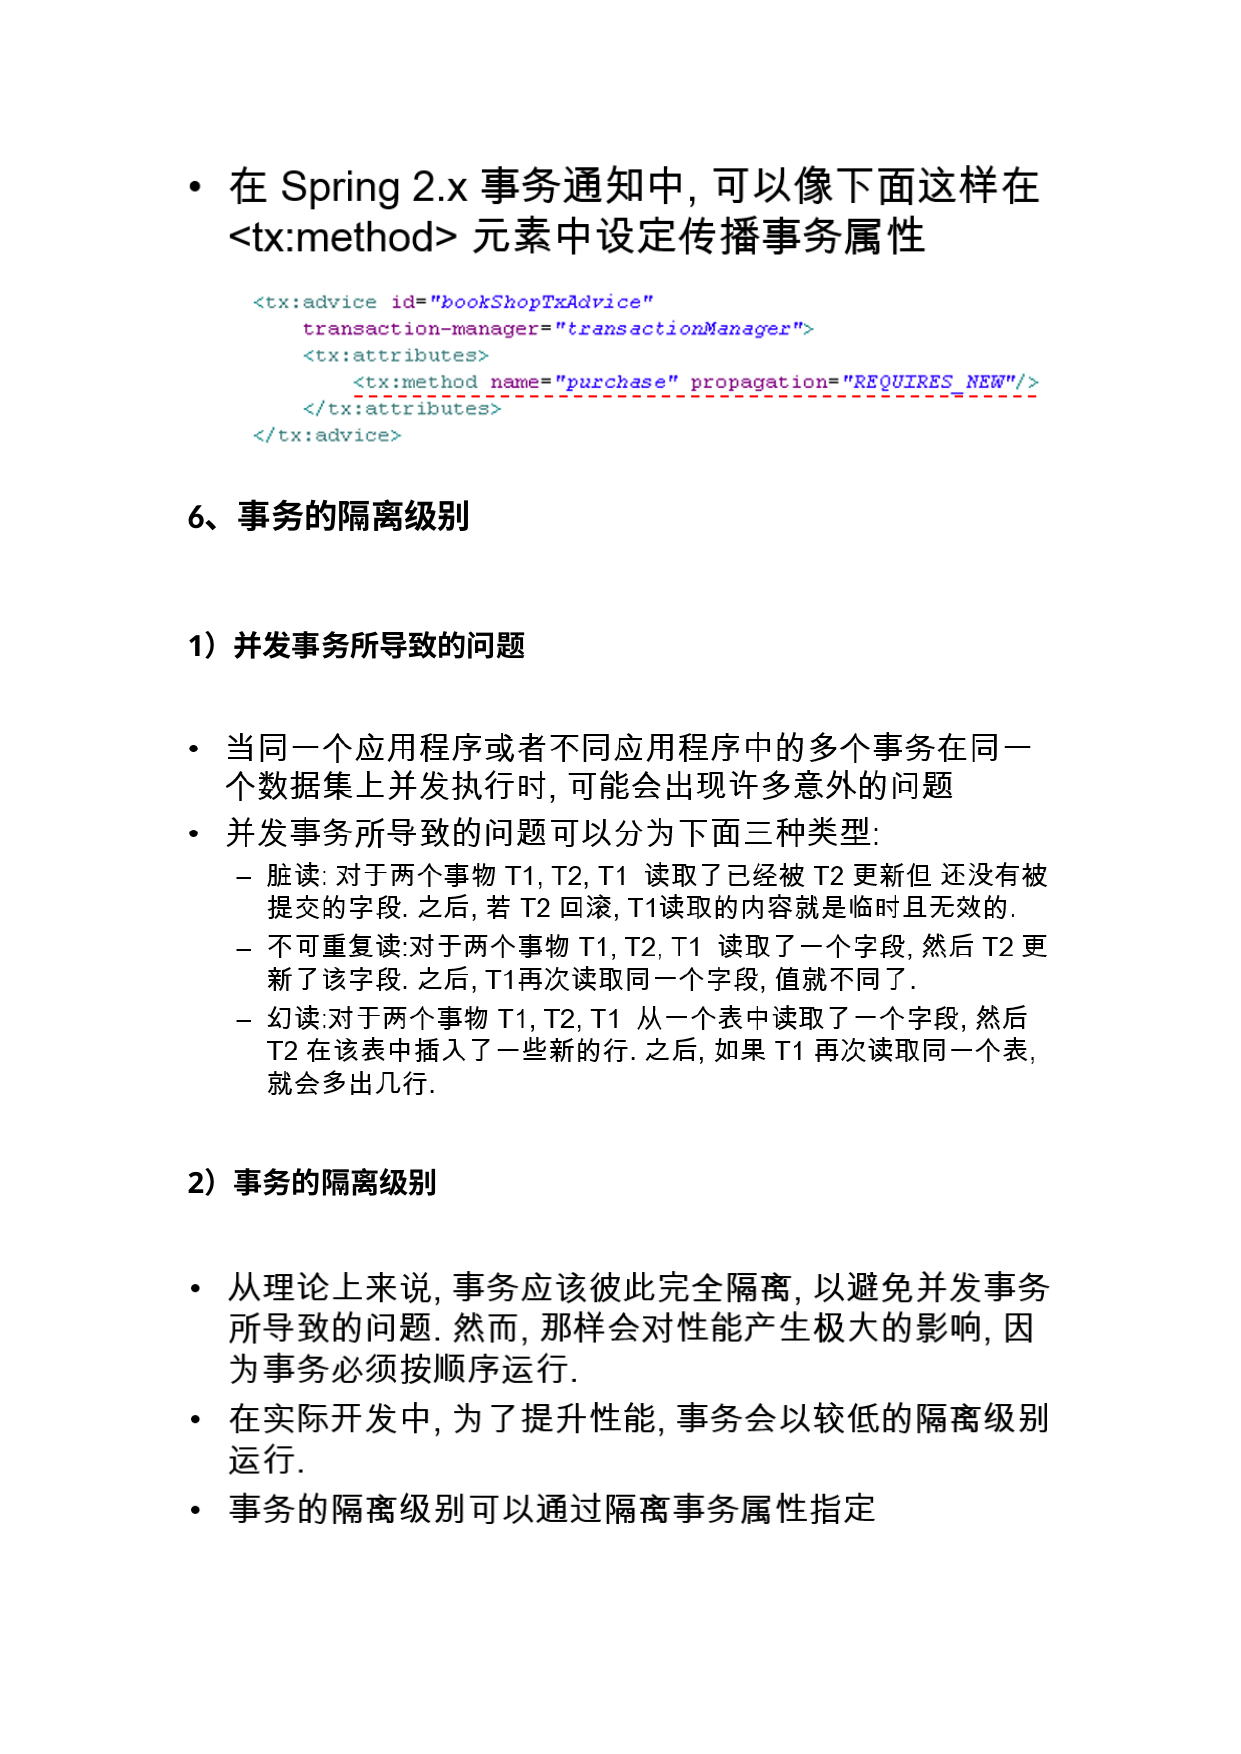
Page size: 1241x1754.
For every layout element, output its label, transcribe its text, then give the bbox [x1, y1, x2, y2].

picture [187, 162, 1053, 450]
subtitle 6、事务的隔离级别 [187, 482, 1053, 547]
picture [187, 1267, 1053, 1529]
picture [187, 729, 1053, 1098]
subtitle 1）并发事务所导致的问题 [187, 611, 1053, 676]
subtitle 2）事务的隔离级别 [187, 1149, 1053, 1214]
